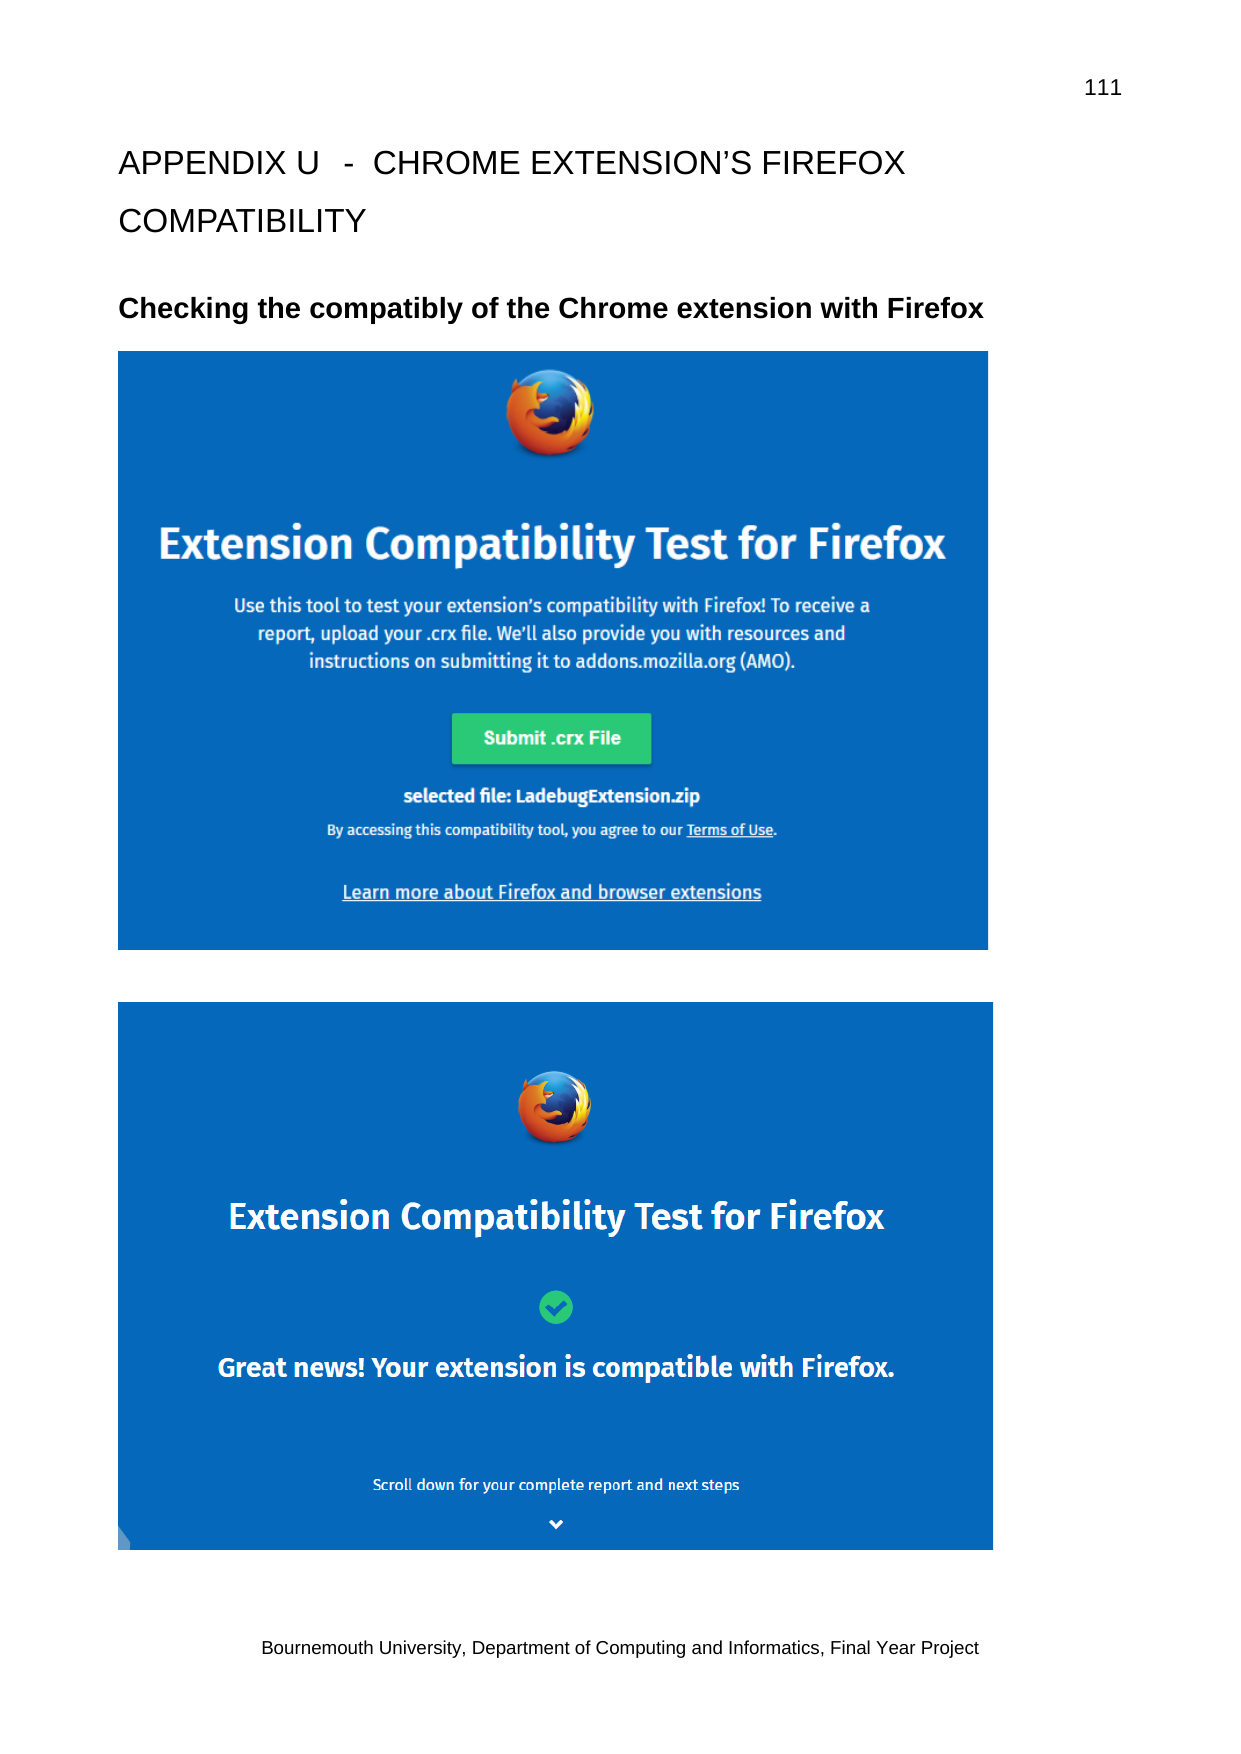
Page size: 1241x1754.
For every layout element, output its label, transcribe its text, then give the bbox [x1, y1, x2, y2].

title - Chrome Extension’s Firefox Compatibility [118, 143, 1122, 239]
picture [118, 351, 989, 950]
picture [118, 1002, 994, 1550]
text Checking the compatibly of the Chrome extension with Firefox [118, 291, 1122, 324]
